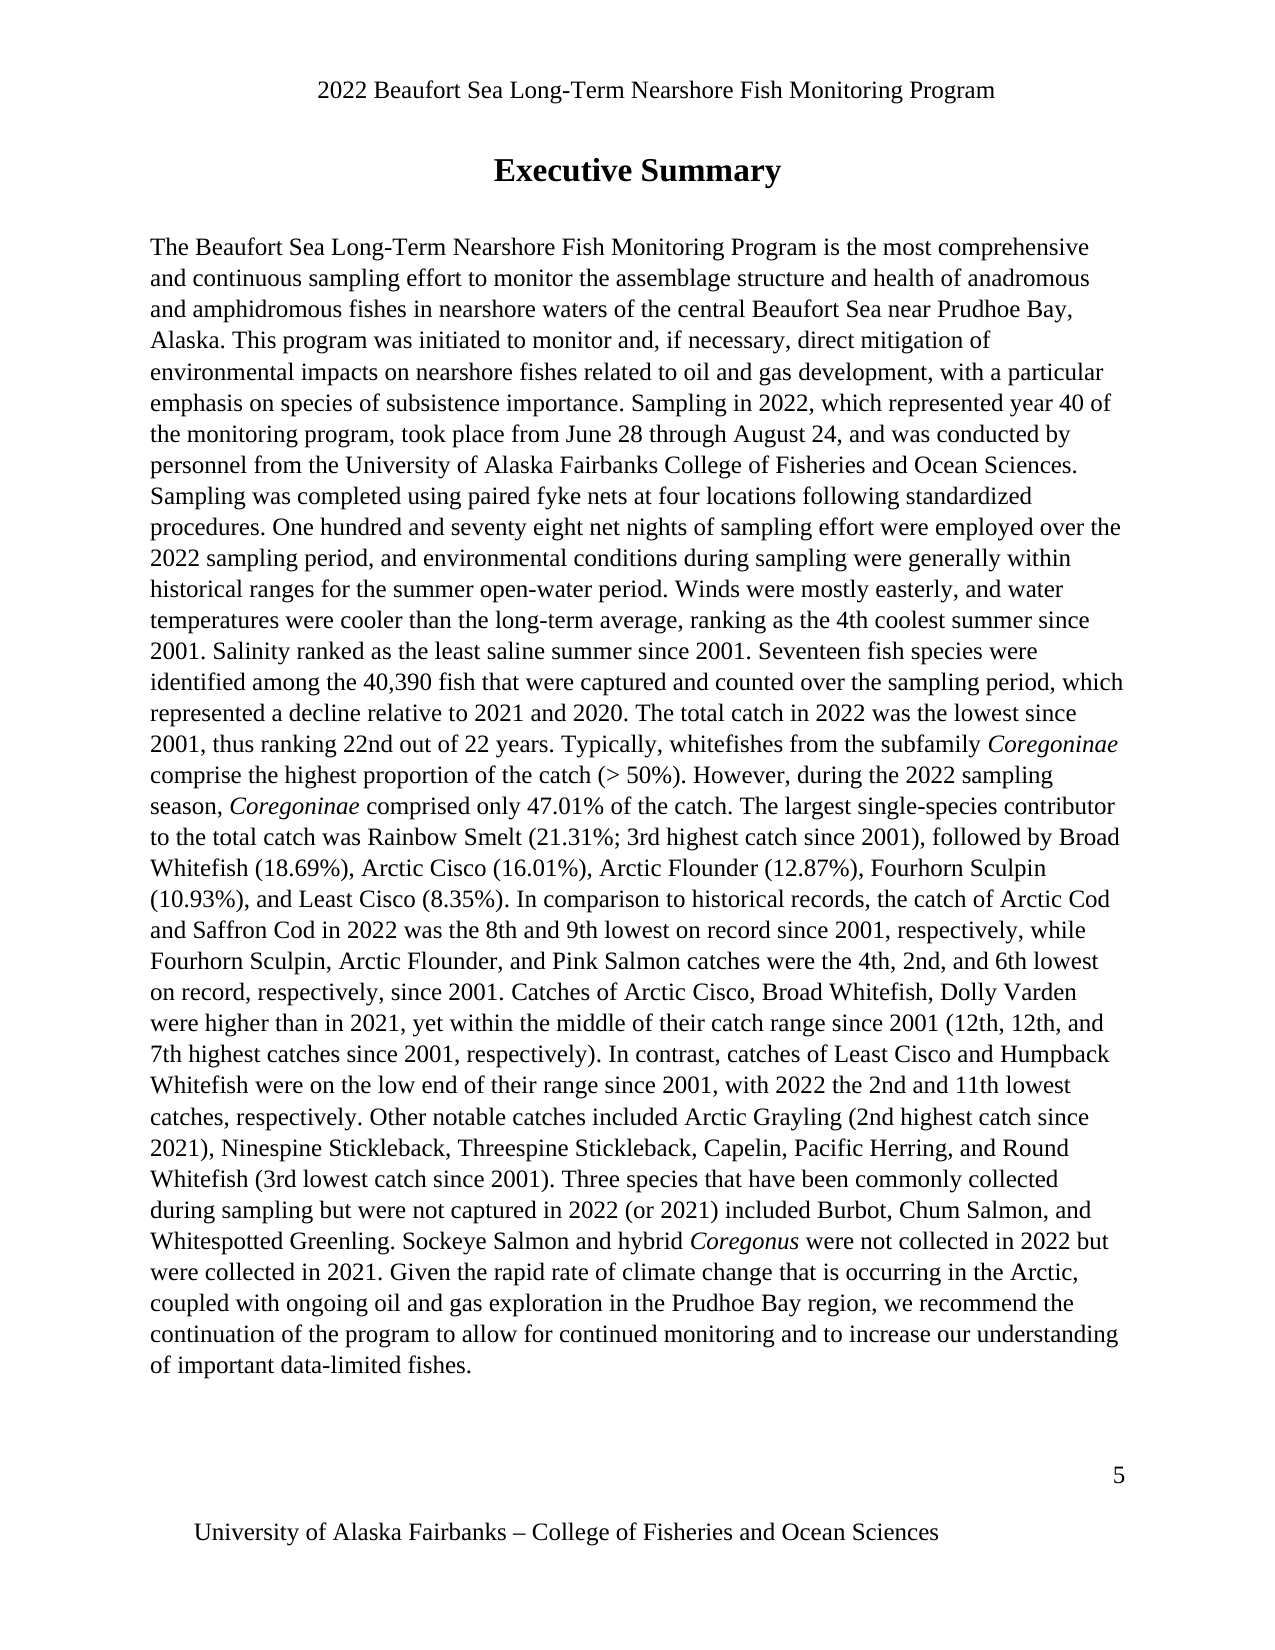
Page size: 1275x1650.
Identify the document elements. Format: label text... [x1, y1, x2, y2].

text The Beaufort Sea Long-Term Nearshore Fish Monitoring Program is the most comprehensive and continuous sampling effort to monitor the assemblage structure and health of anadromous and amphidromous fishes in nearshore waters of the central Beaufort Sea near Prudhoe Bay, Alaska. This program was initiated to monitor and, if necessary, direct mitigation of environmental impacts on nearshore fishes related to oil and gas development, with a particular emphasis on species of subsistence importance. Sampling in 2022, which represented year 40 of the monitoring program, took place from June 28 through August 24, and was conducted by personnel from the University of Alaska Fairbanks College of Fisheries and Ocean Sciences. Sampling was completed using paired fyke nets at four locations following standardized procedures. One hundred and seventy eight net nights of sampling effort were employed over the 2022 sampling period, and environmental conditions during sampling were generally within historical ranges for the summer open-water period. Winds were mostly easterly, and water temperatures were cooler than the long-term average, ranking as the 4th coolest summer since 2001. Salinity ranked as the least saline summer since 2001. Seventeen fish species were identified among the 40,390 fish that were captured and counted over the sampling period, which represented a decline relative to 2021 and 2020. The total catch in 2022 was the lowest since 2001, thus ranking 22nd out of 22 years. Typically, whitefishes from the subfamily Coregoninae comprise the highest proportion of the catch (> 50%). However, during the 2022 sampling season, Coregoninae comprised only 47.01% of the catch. The largest single-species contributor to the total catch was Rainbow Smelt (21.31%; 3rd highest catch since 2001), followed by Broad Whitefish (18.69%), Arctic Cisco (16.01%), Arctic Flounder (12.87%), Fourhorn Sculpin (10.93%), and Least Cisco (8.35%). In comparison to historical records, the catch of Arctic Cod and Saffron Cod in 2022 was the 8th and 9th lowest on record since 2001, respectively, while Fourhorn Sculpin, Arctic Flounder, and Pink Salmon catches were the 4th, 2nd, and 6th lowest on record, respectively, since 2001. Catches of Arctic Cisco, Broad Whitefish, Dolly Varden were higher than in 2021, yet within the middle of their catch range since 2001 (12th, 12th, and 7th highest catches since 2001, respectively). In contrast, catches of Least Cisco and Humpback Whitefish were on the low end of their range since 2001, with 2022 the 2nd and 11th lowest catches, respectively. Other notable catches included Arctic Grayling (2nd highest catch since 2021), Ninespine Stickleback, Threespine Stickleback, Capelin, Pacific Herring, and Round Whitefish (3rd lowest catch since 2001). Three species that have been commonly collected during sampling but were not captured in 2022 (or 2021) included Burbot, Chum Salmon, and Whitespotted Greenling. Sockeye Salmon and hybrid Coregonus were not collected in 2022 but were collected in 2021. Given the rapid rate of climate change that is occurring in the Arctic, coupled with ongoing oil and gas exploration in the Prudhoe Bay region, we recommend the continuation of the program to allow for continued monitoring and to increase our understanding of important data-limited fishes. [150, 232, 1125, 1379]
subtitle Executive Summary [150, 150, 1125, 188]
